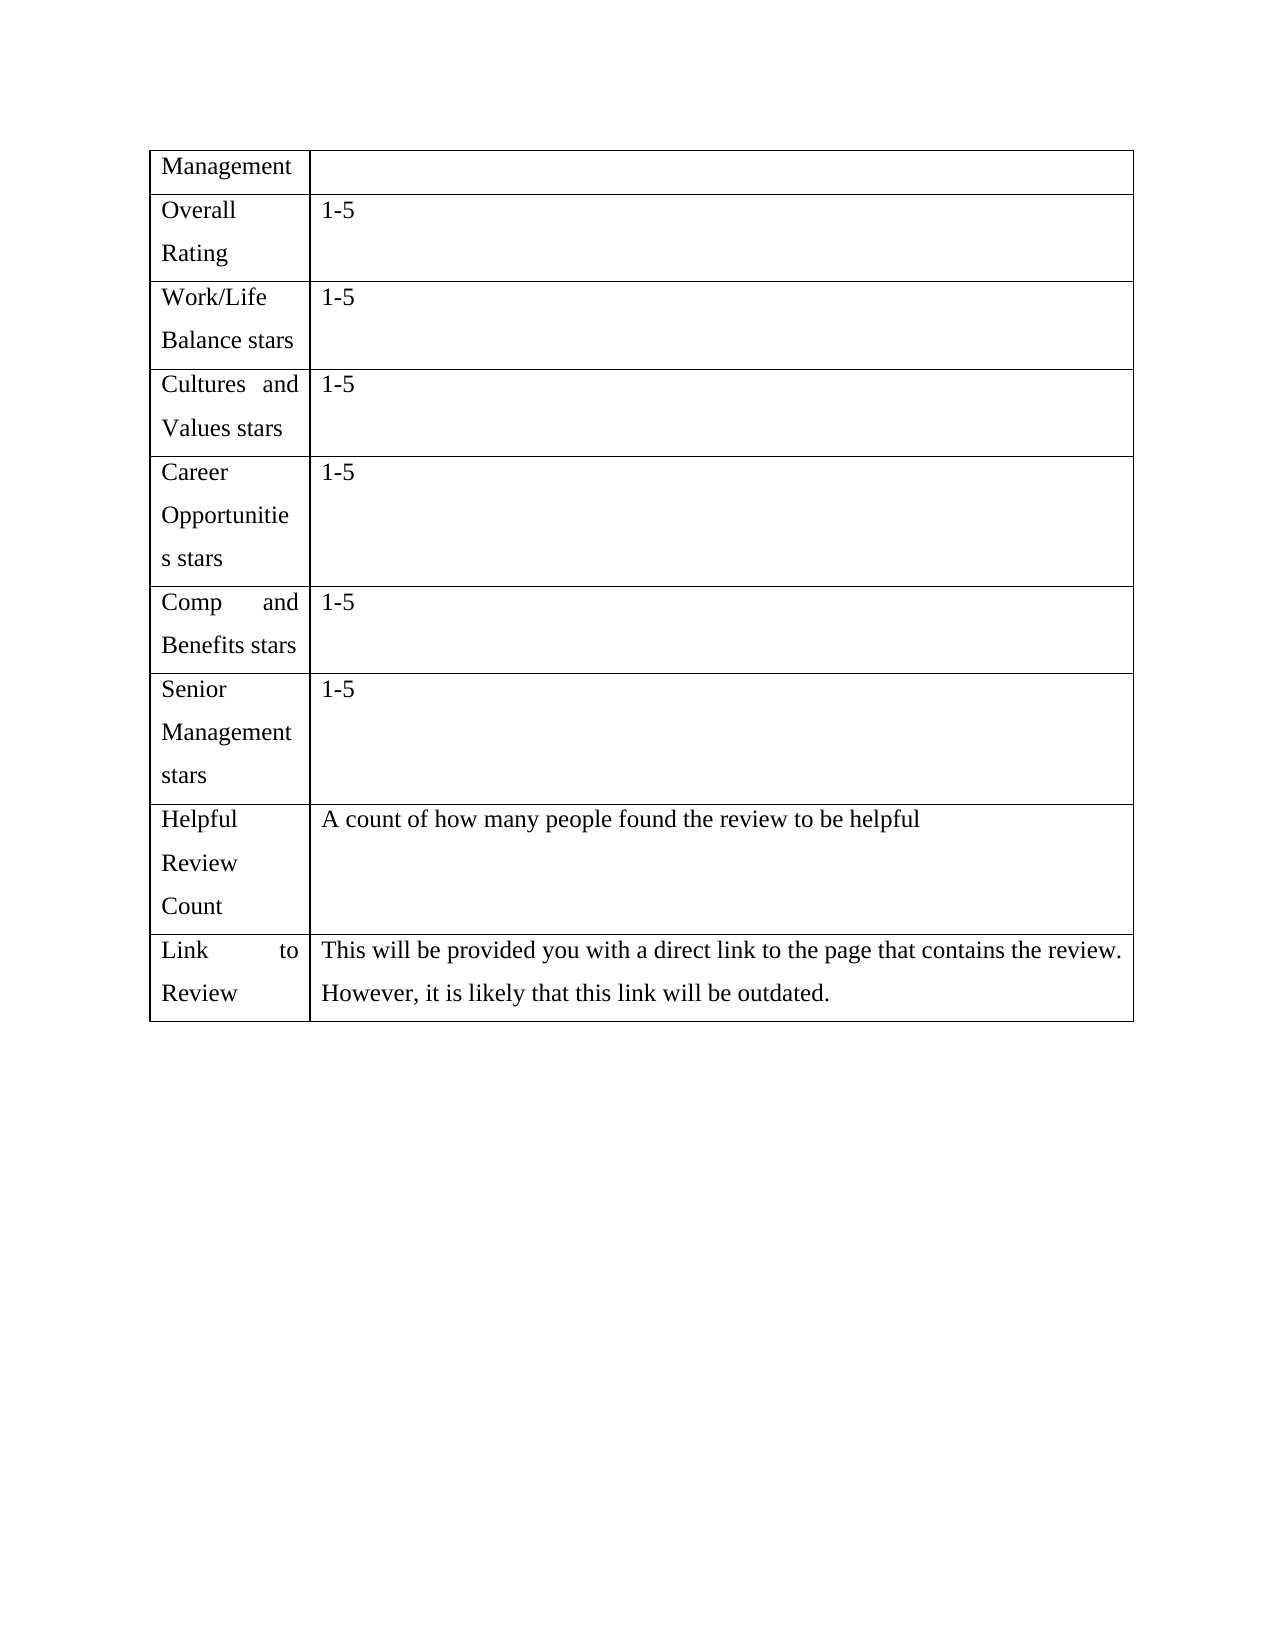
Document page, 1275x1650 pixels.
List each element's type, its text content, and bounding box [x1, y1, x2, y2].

table_cell 1-5 [311, 674, 1133, 803]
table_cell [151, 151, 309, 194]
table_cell This will be provided you with a direct link to the page that contains the review. However, it is likely that this link will be outdated. [311, 935, 1133, 1021]
table_cell 1-5 [311, 370, 1133, 456]
table_cell Career Opportunities stars [151, 457, 309, 586]
table_cell 1-5 [311, 457, 1133, 586]
table_cell Comp and Benefits stars [151, 587, 309, 673]
table_cell Link to Review [151, 935, 309, 1021]
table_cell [311, 151, 1133, 194]
table_cell Overall Rating [151, 195, 309, 281]
table_cell Senior Management stars [151, 674, 309, 803]
table_cell 1-5 [311, 282, 1133, 368]
table_cell A count of how many people found the review to be helpful [311, 805, 1133, 934]
table_cell 1-5 [311, 195, 1133, 281]
table_cell Helpful Review Count [151, 805, 309, 934]
table_cell 1-5 [311, 587, 1133, 673]
table_cell Cultures and Values stars [151, 370, 309, 456]
table_cell Work/Life Balance stars [151, 282, 309, 368]
